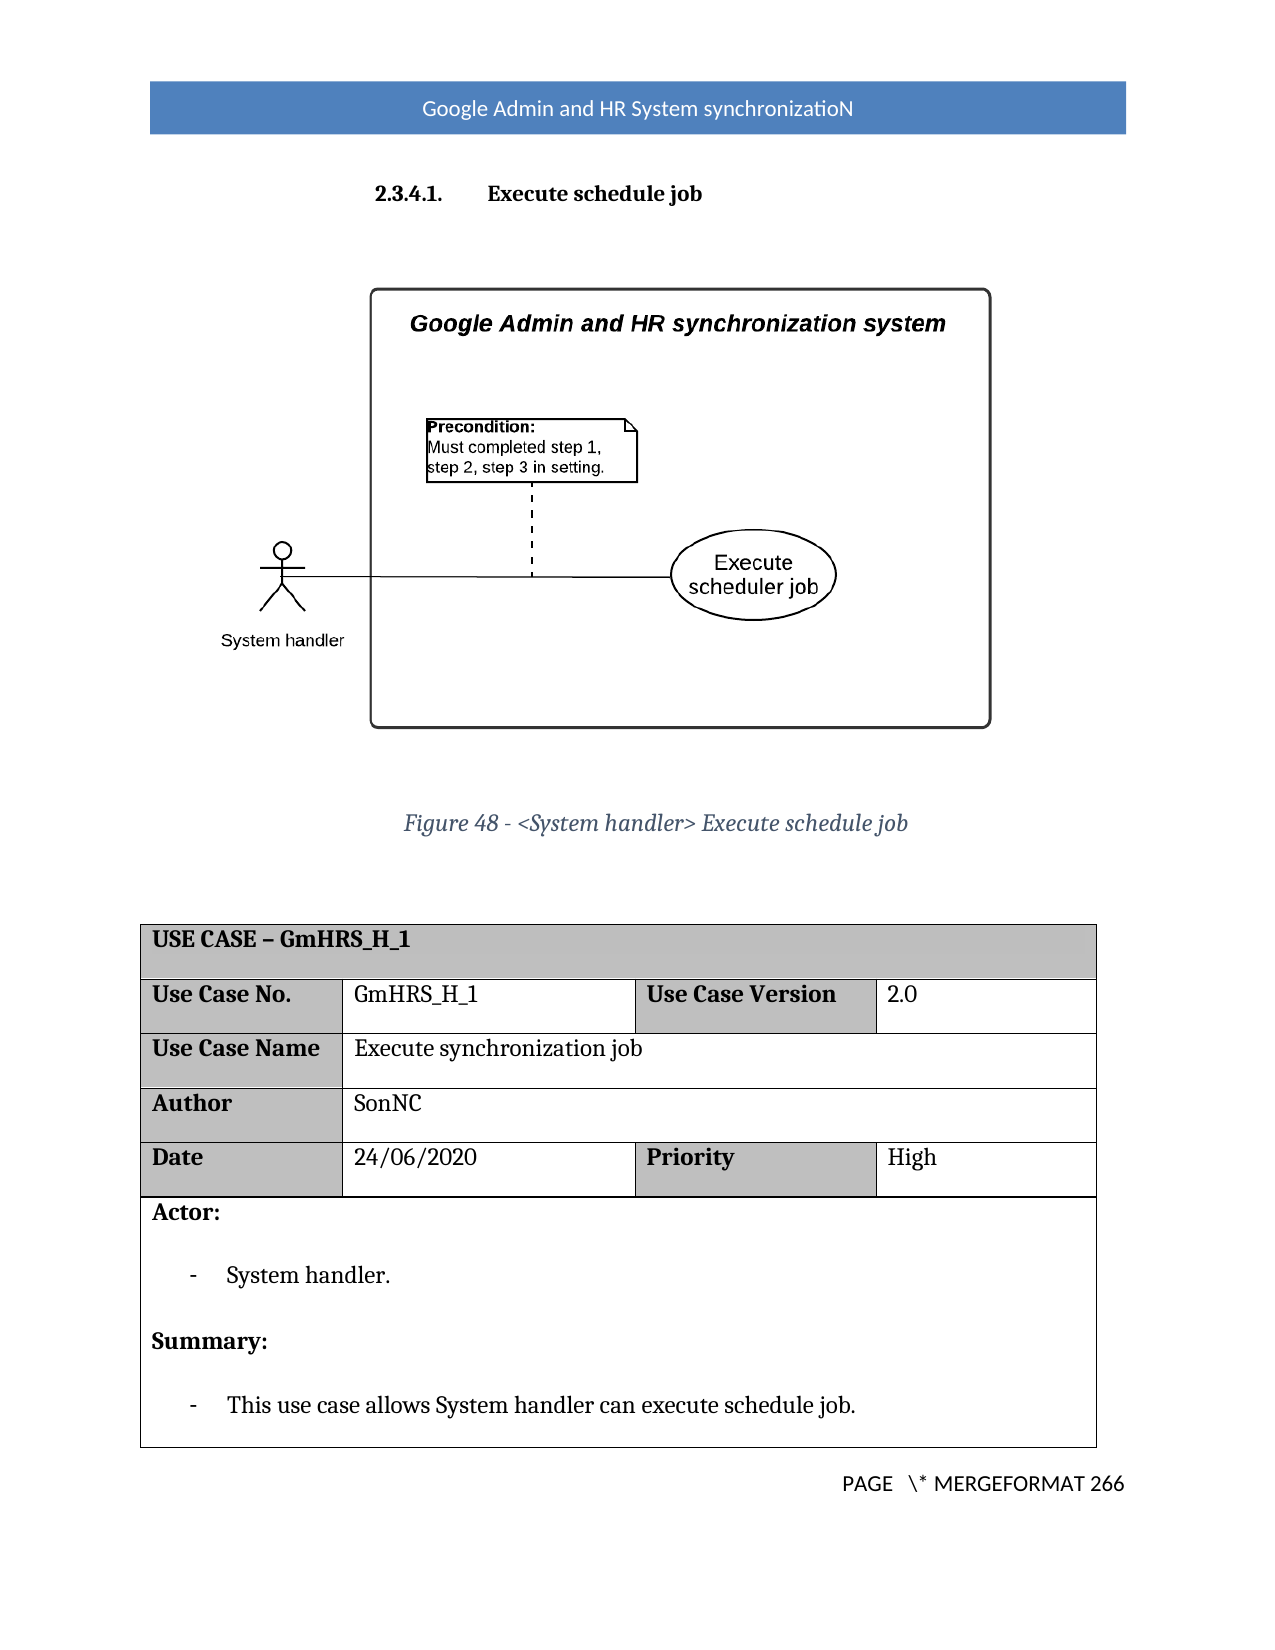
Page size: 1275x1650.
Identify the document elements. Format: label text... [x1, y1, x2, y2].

table_cell Author [141, 1089, 342, 1142]
table_cell Use Case Name [141, 1034, 342, 1087]
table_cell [141, 1198, 1096, 1447]
text Figure 48 - <System handler> Execute schedule job [187, 809, 1125, 838]
table_cell Execute synchronization job [343, 1034, 1096, 1087]
table_cell 2.0 [877, 980, 1096, 1033]
table_cell Priority [636, 1143, 876, 1196]
picture [187, 240, 1031, 776]
subtitle Execute schedule job [375, 181, 1125, 207]
table_cell SonNC [343, 1089, 1096, 1142]
table_cell Date [141, 1143, 342, 1196]
table_cell Use Case Version [636, 980, 876, 1033]
table_cell High [877, 1143, 1096, 1196]
table_header USE CASE – GmHRS_H_1 [141, 925, 1096, 978]
table_cell Use Case No. [141, 980, 342, 1033]
table_cell 24/06/2020 [343, 1143, 635, 1196]
table_cell GmHRS_H_1 [343, 980, 635, 1033]
